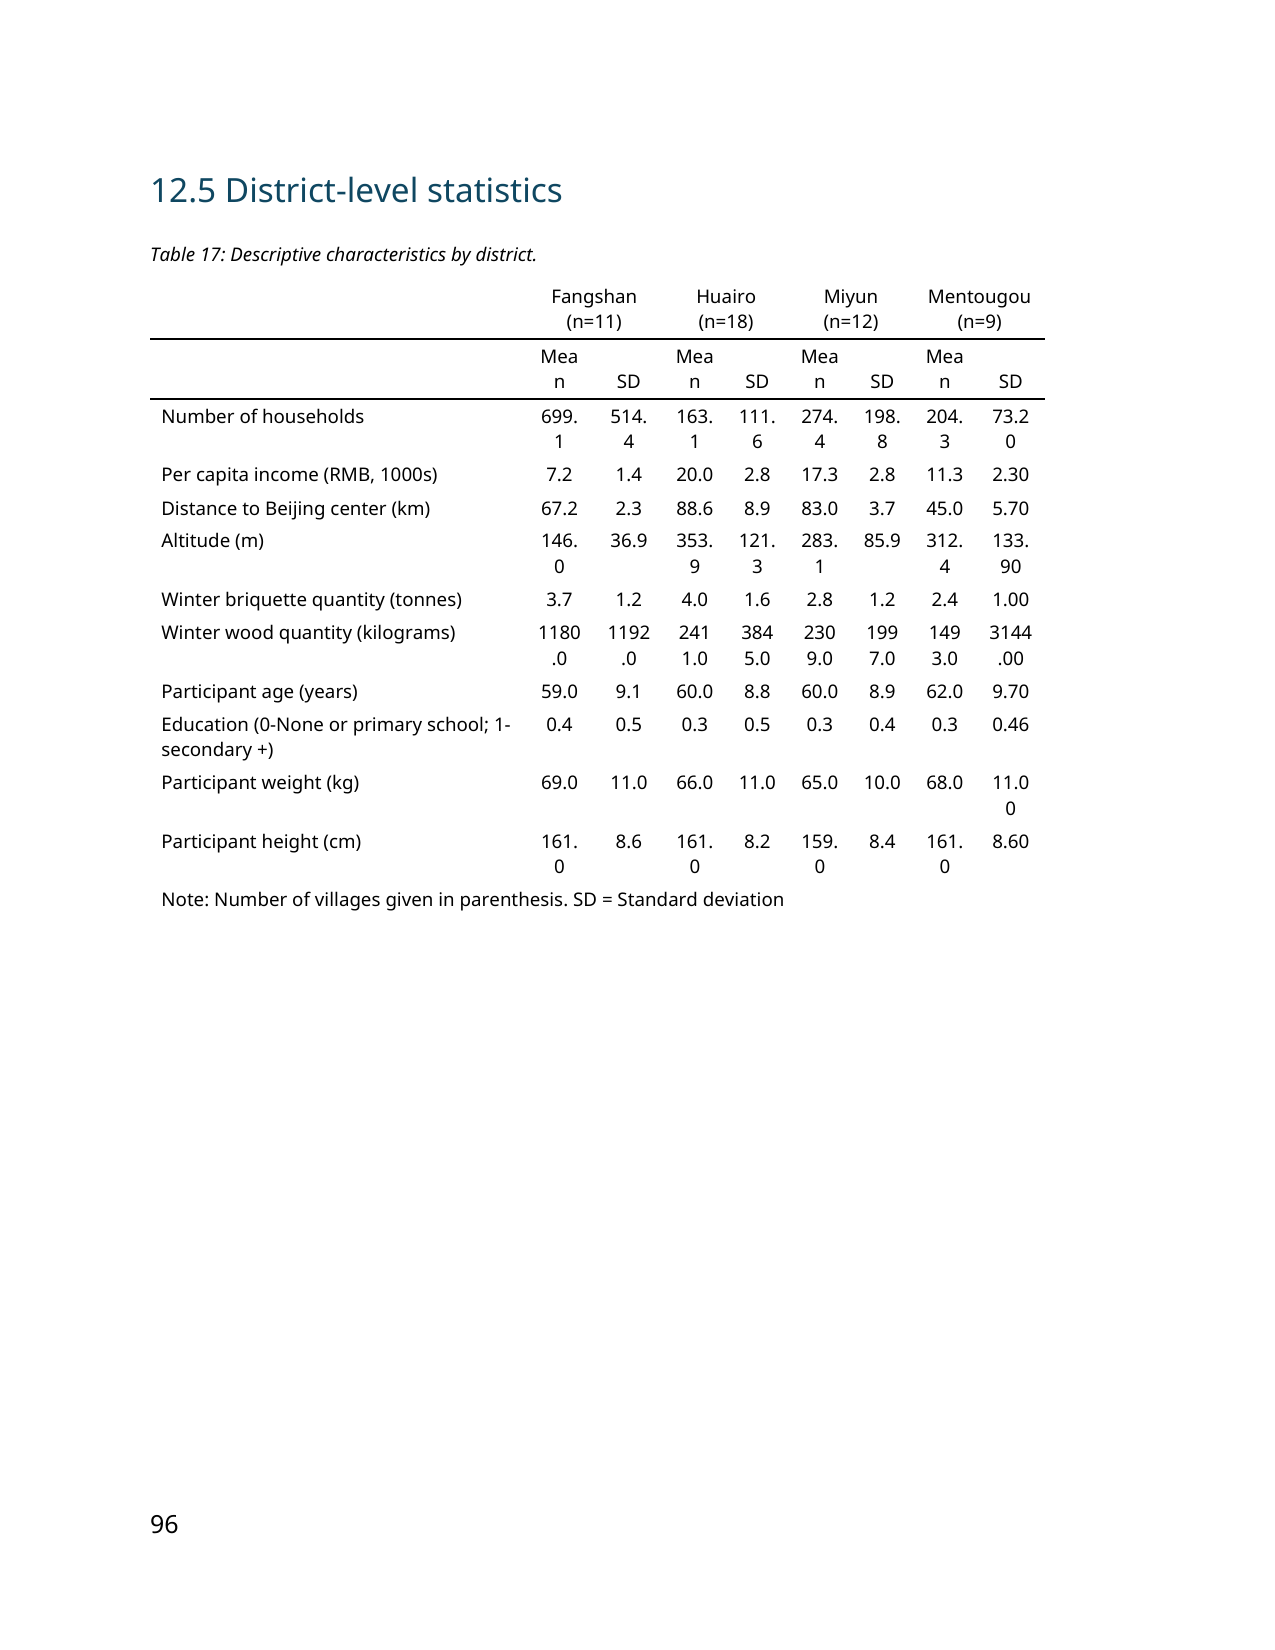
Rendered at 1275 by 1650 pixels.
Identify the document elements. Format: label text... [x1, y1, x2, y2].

subtitle 12.5 District-level statistics [150, 167, 1125, 212]
table_header Table 17: Descriptive characteristics by district. [139, 220, 1114, 916]
